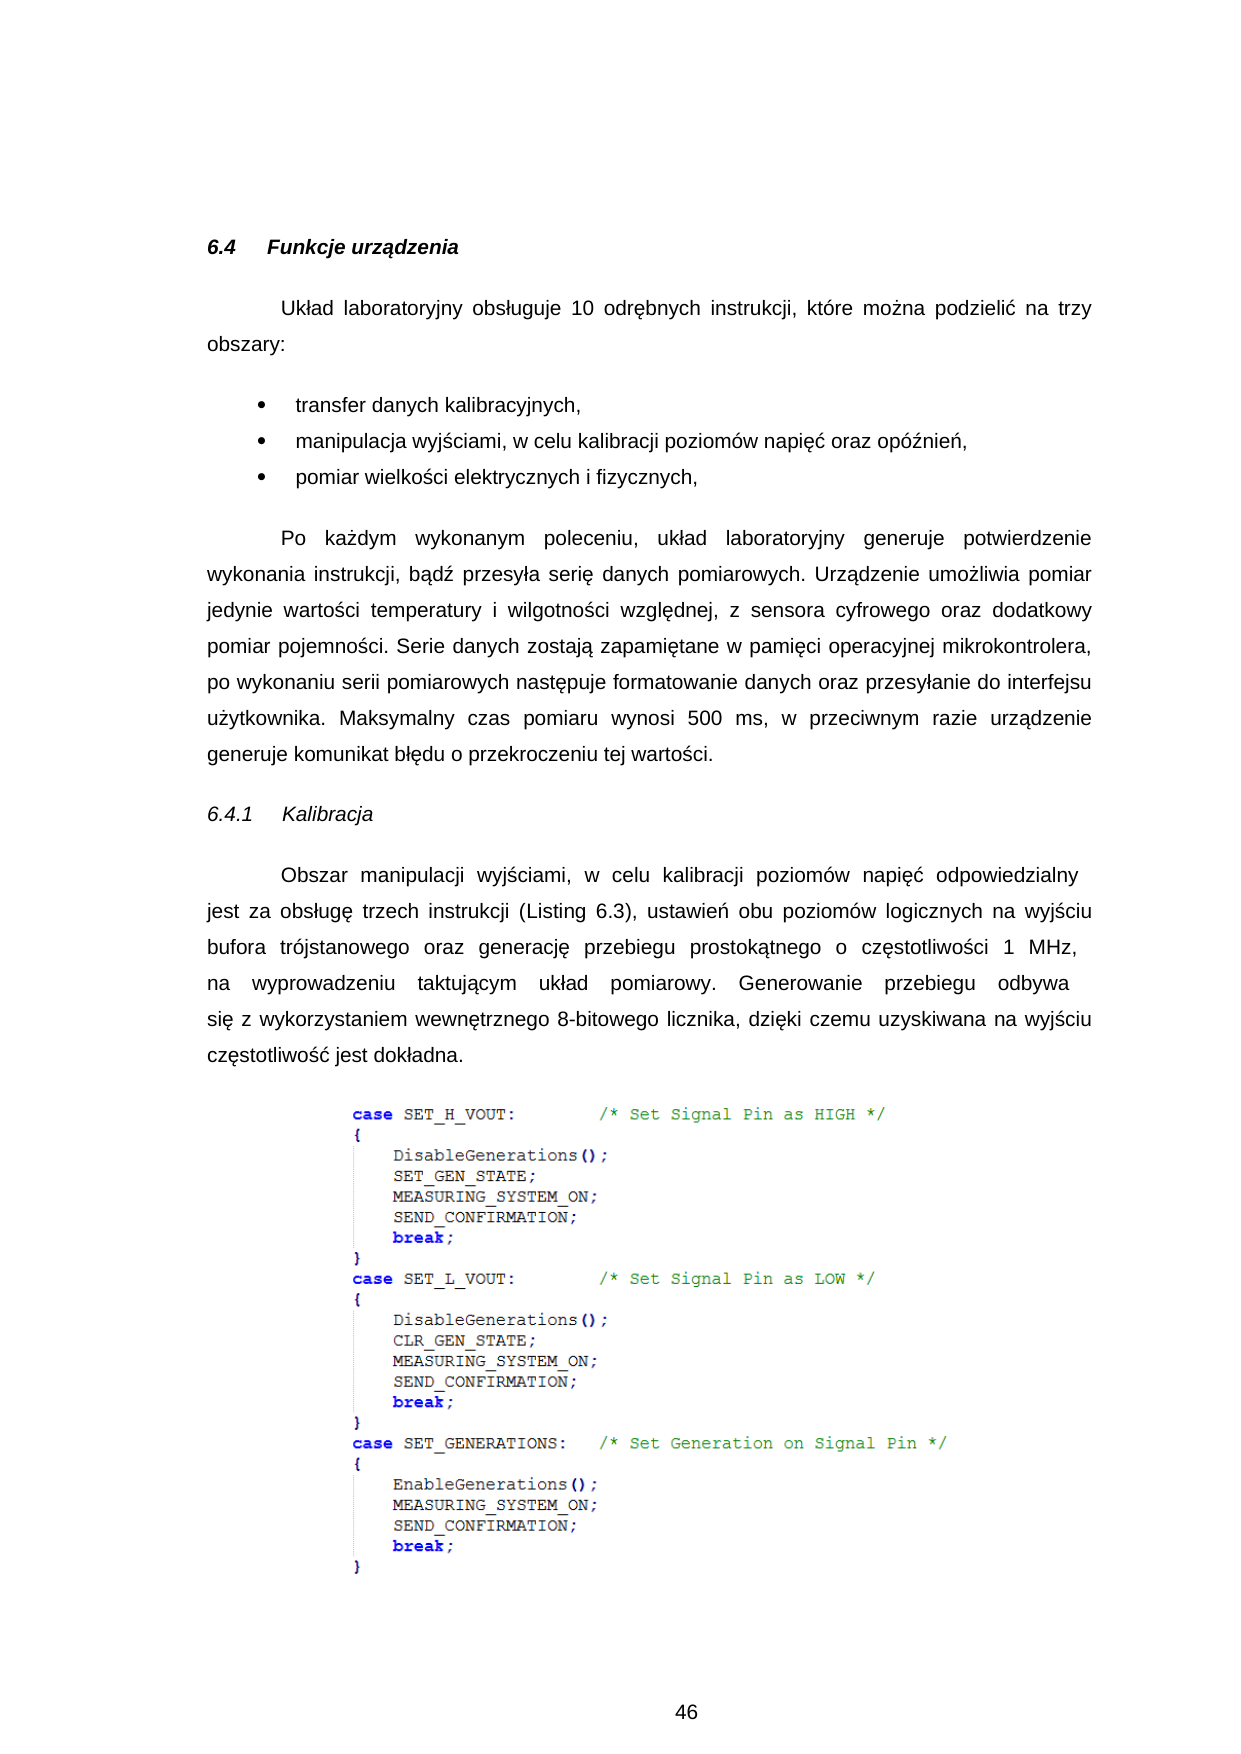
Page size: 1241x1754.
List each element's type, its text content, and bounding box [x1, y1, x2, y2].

text Obszar manipulacji wyjściami, w celu kalibracji poziomów napięć odpowiedzialny jest za obsługę trzech instrukcji (listing 6.3), ustawień obu poziomów logicznych na wyjściu bufora trójstanowego oraz generację przebiegu prostokątnego o częstotliwości 1 MHz, na wyprowadzeniu taktującym układ pomiarowy. Generowanie przebiegu odbywa się z wykorzystaniem wewnętrznego 8-bitowego licznika, dzięki czemu uzyskiwana na wyjściu częstotliwość jest dokładna. [207, 863, 1092, 1067]
list pomiar wielkości elektrycznych i fizycznych, [258, 465, 1092, 489]
list manipulacja wyjściami, w celu kalibracji poziomów napięć oraz opóźnień, [258, 429, 1092, 453]
subtitle Kalibracja [207, 802, 1092, 826]
text Układ laboratoryjny obsługuje 10 odrębnych instrukcji, które można podzielić na trzy obszary: [207, 296, 1092, 356]
picture [348, 1103, 952, 1580]
text Po każdym wykonanym poleceniu, układ laboratoryjny generuje potwierdzenie wykonania instrukcji, bądź przesyła serię danych pomiarowych. Urządzenie umożliwia pomiar jedynie wartości temperatury i wilgotności względnej, z sensora cyfrowego oraz dodatkowy pomiar pojemności. Serie danych zostają zapamiętane w pamięci operacyjnej mikrokontrolera, po wykonaniu serii pomiarowych następuje formatowanie danych oraz przesyłanie do interfejsu użytkownika. Maksymalny czas pomiaru wynosi 500 ms, w przeciwnym razie urządzenie generuje komunikat błędu o przekroczeniu tej wartości. [207, 526, 1092, 765]
subtitle Funkcje urządzenia [207, 235, 1092, 259]
list transfer danych kalibracyjnych, [258, 393, 1092, 417]
